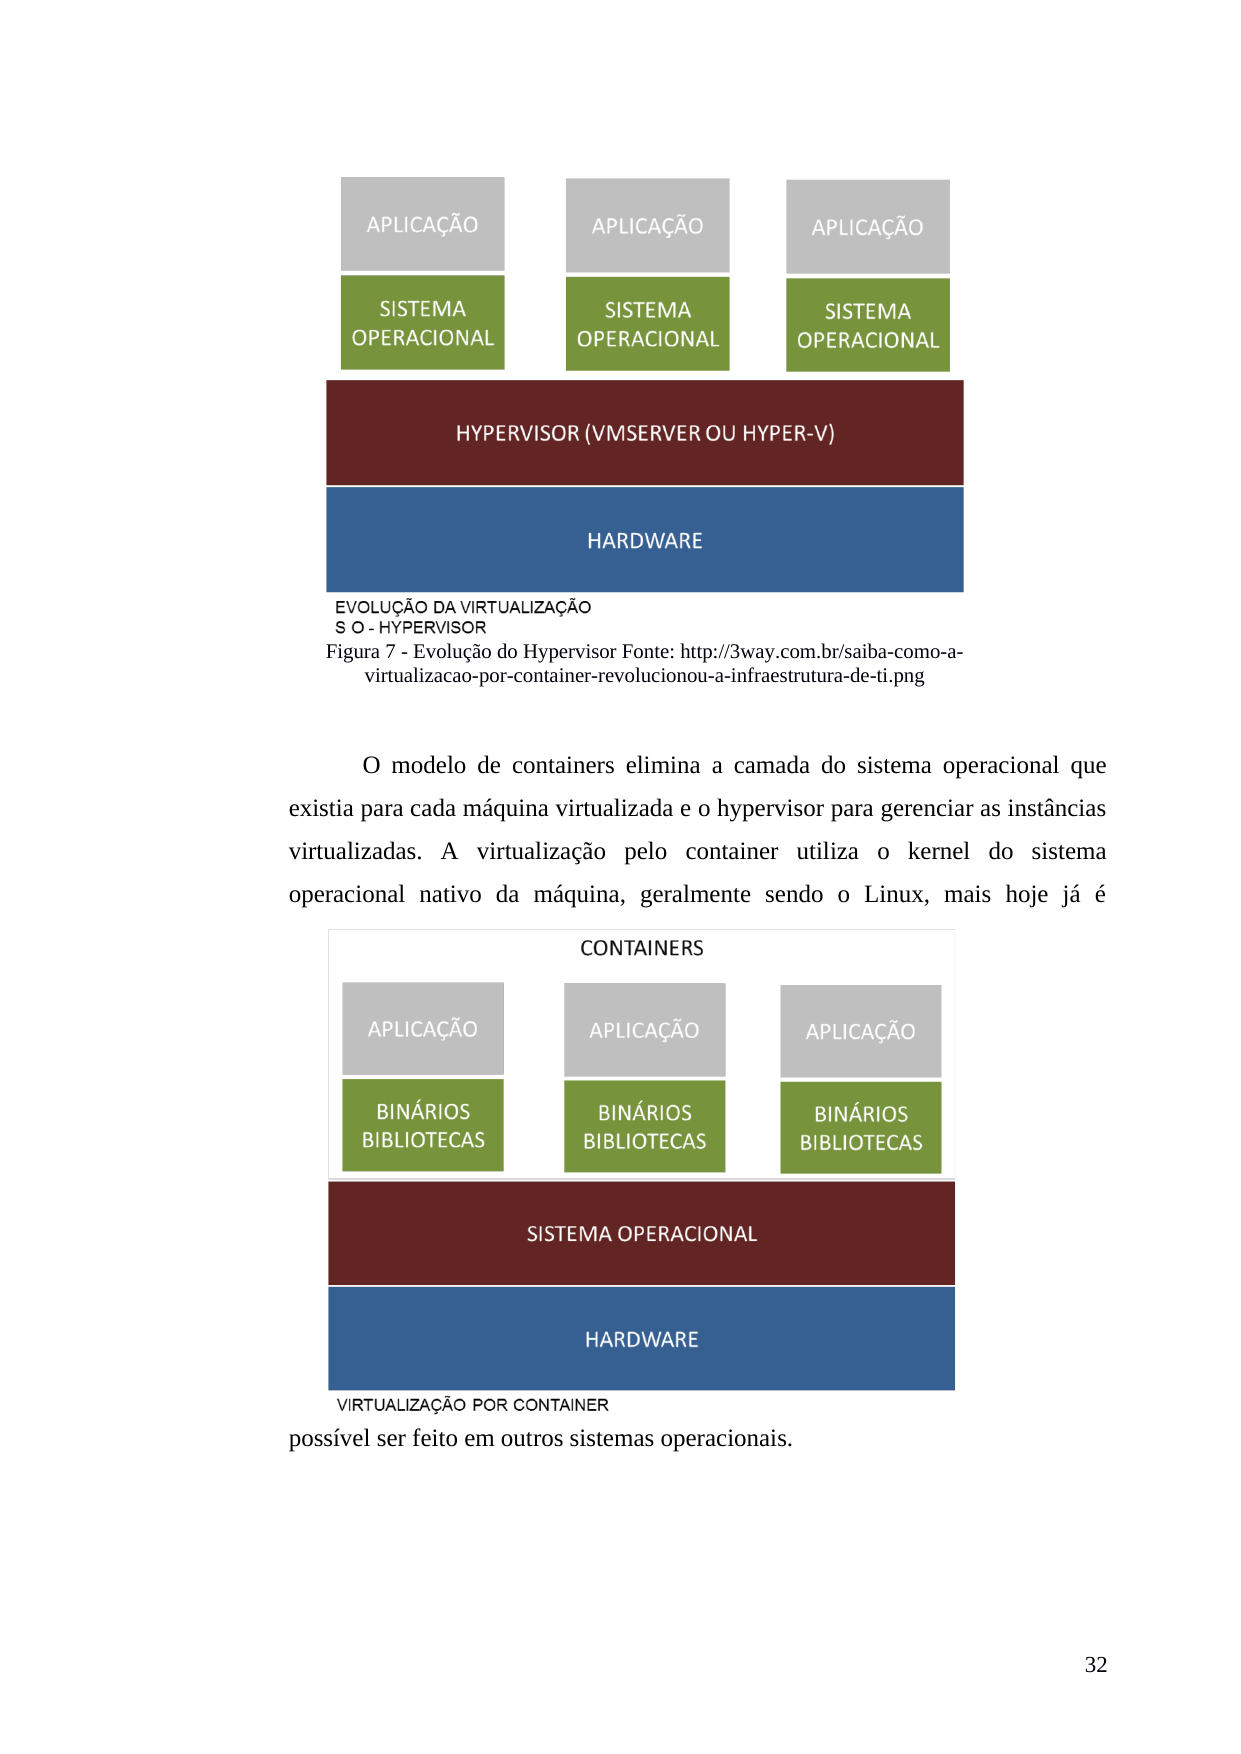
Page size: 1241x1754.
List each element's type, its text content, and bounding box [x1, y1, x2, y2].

picture [325, 177, 964, 639]
picture [327, 926, 955, 1424]
